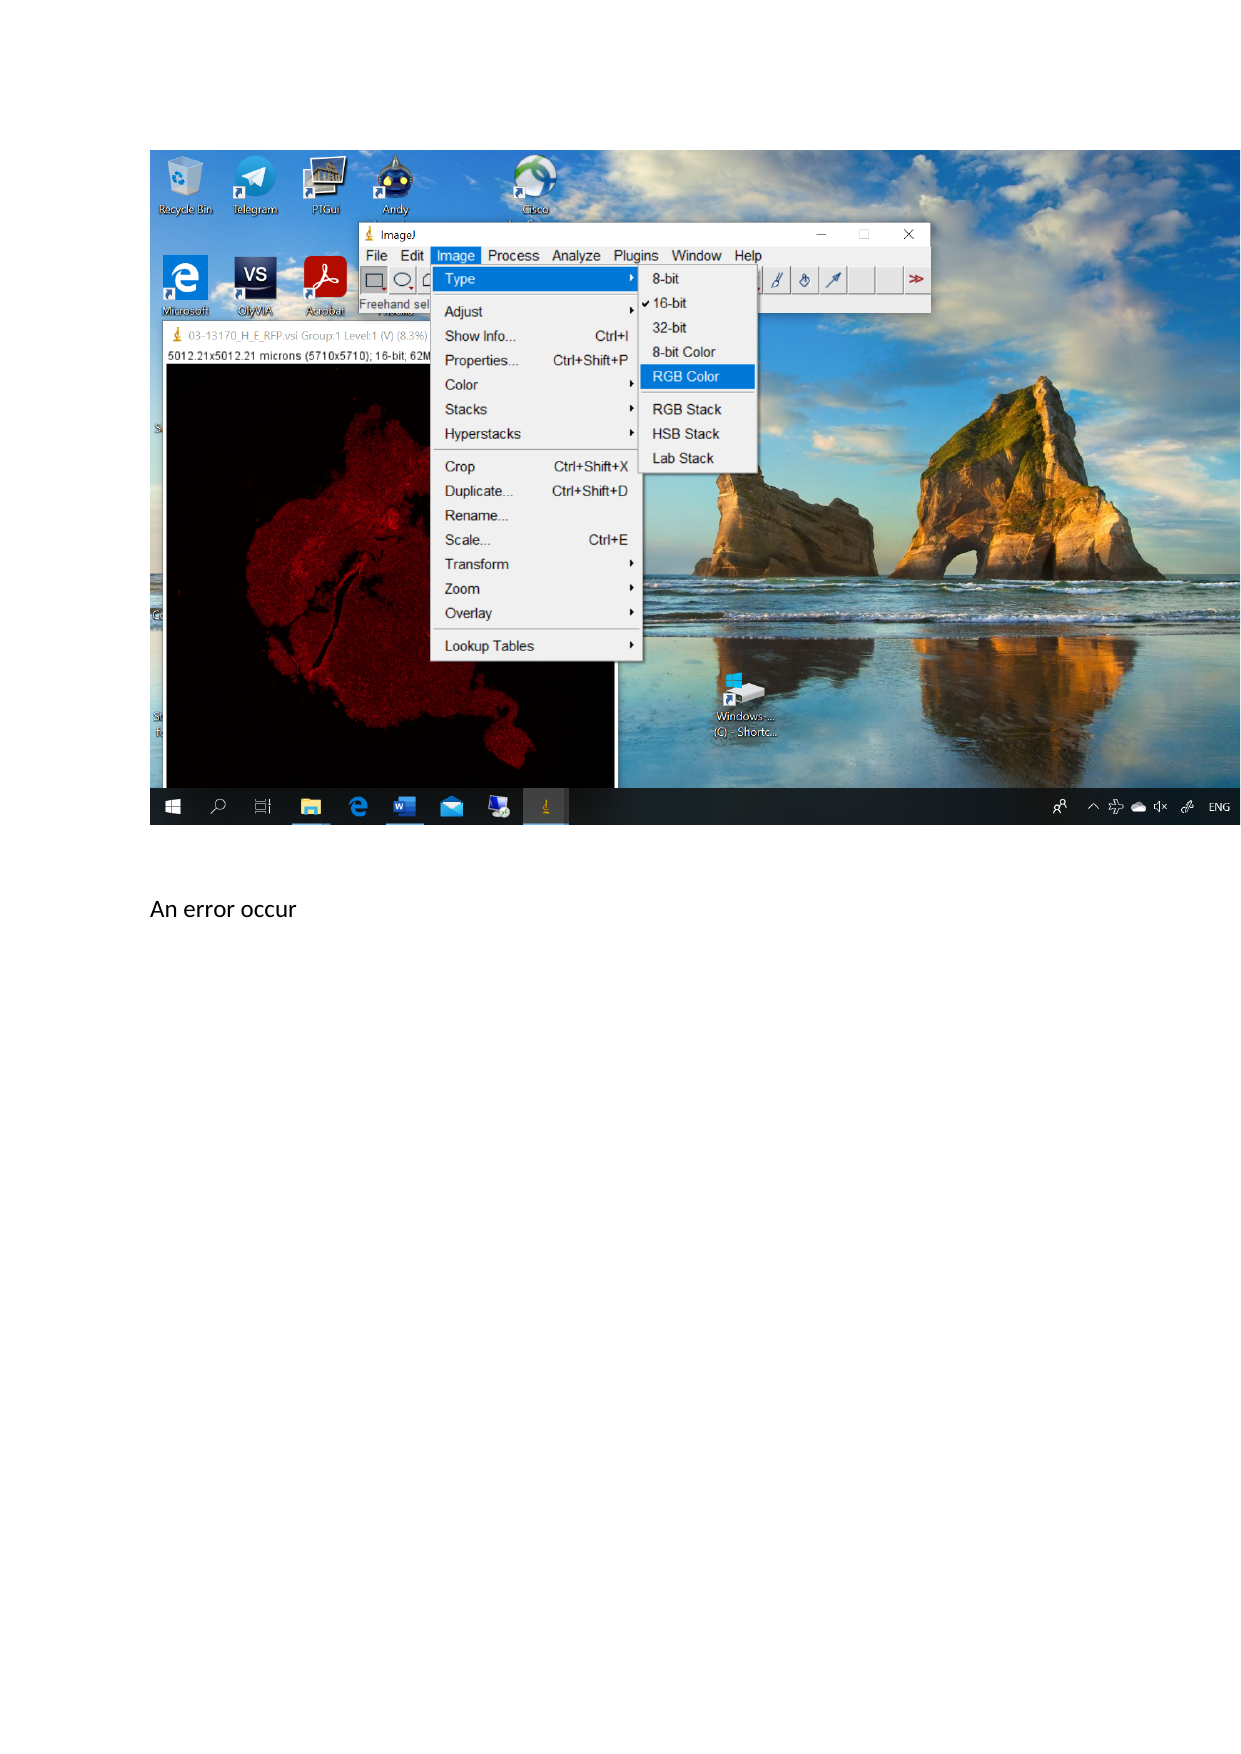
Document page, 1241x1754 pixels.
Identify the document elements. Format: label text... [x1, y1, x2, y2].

picture [150, 150, 1241, 825]
text An error occur [150, 893, 1090, 924]
